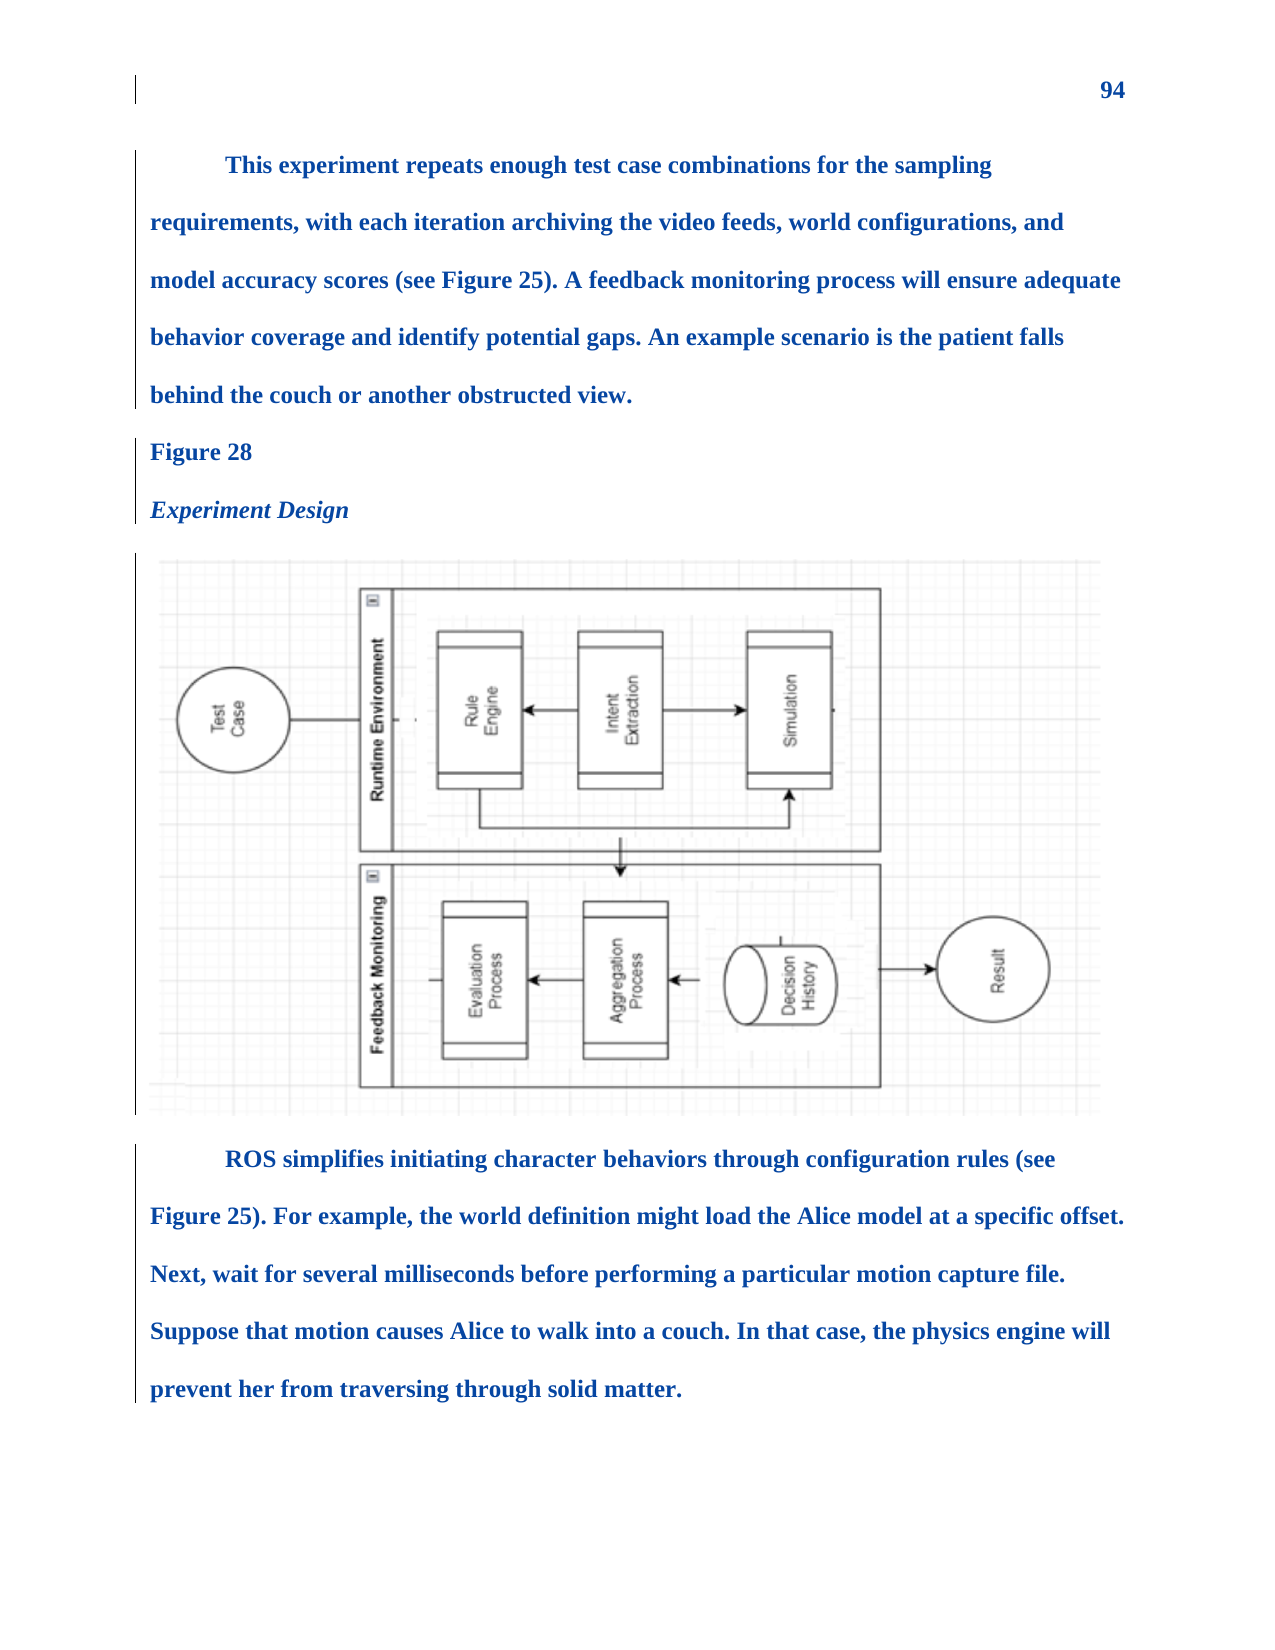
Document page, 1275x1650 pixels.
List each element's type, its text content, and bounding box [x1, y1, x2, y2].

text This experiment repeats enough test case combinations for the sampling requirements, with each iteration archiving the video feeds, world configurations, and model accuracy scores (see Figure 25). A feedback monitoring process will ensure adequate behavior coverage and identify potential gaps. An example scenario is the patient falls behind the couch or another obstructed view. [150, 150, 1125, 409]
text ROS simplifies initiating character behaviors through configuration rules (see Figure 25). For example, the world definition might load the Alice model at a specific offset. Next, wait for several milliseconds before performing a particular motion capture file. Suppose that motion causes Alice to walk into a couch. In that case, the physics engine will prevent her from traversing through solid matter. [150, 1144, 1125, 1403]
